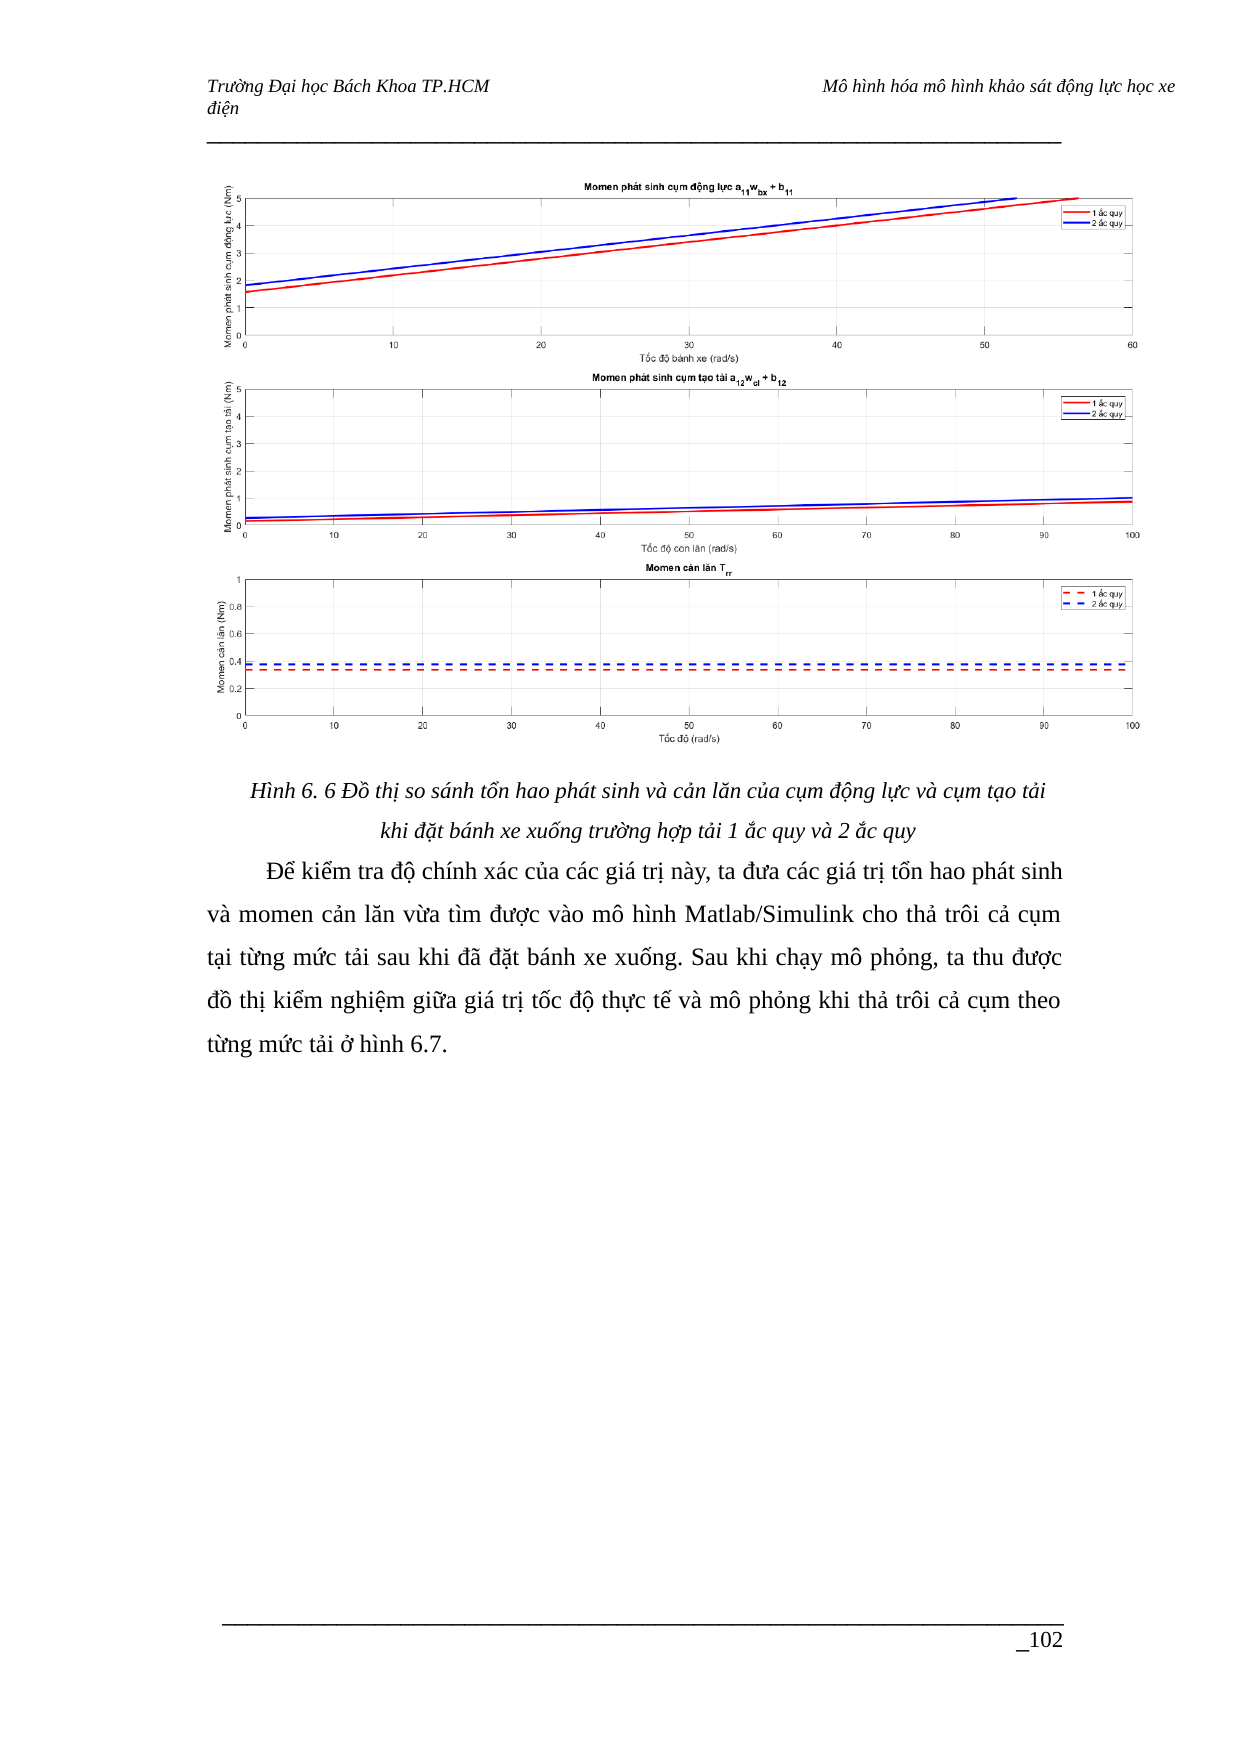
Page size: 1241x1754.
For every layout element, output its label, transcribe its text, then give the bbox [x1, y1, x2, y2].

text Hình 6. 6 Đồ thị so sánh tổn hao phát sinh và cản lăn của cụm động lực và cụm tạo tải [235, 777, 1063, 804]
picture [206, 177, 1147, 750]
text Để kiểm tra độ chính xác của các giá trị này, ta đưa các giá trị tổn hao phát sinh và momen cản lăn vừa tìm được vào mô hình Matlab/Simulink cho thả trôi cả cụm tại từng mức tải sau khi đã đặt bánh xe xuống. Sau khi chạy mô phỏng, ta thu được đồ thị kiểm nghiệm giữa giá trị tốc độ thực tế và mô phỏng khi thả trôi cả cụm theo từng mức tải ở hình 6.7. [207, 856, 1063, 1057]
text khi đặt bánh xe xuống trường hợp tải 1 ắc quy và 2 ắc quy [235, 817, 1063, 843]
